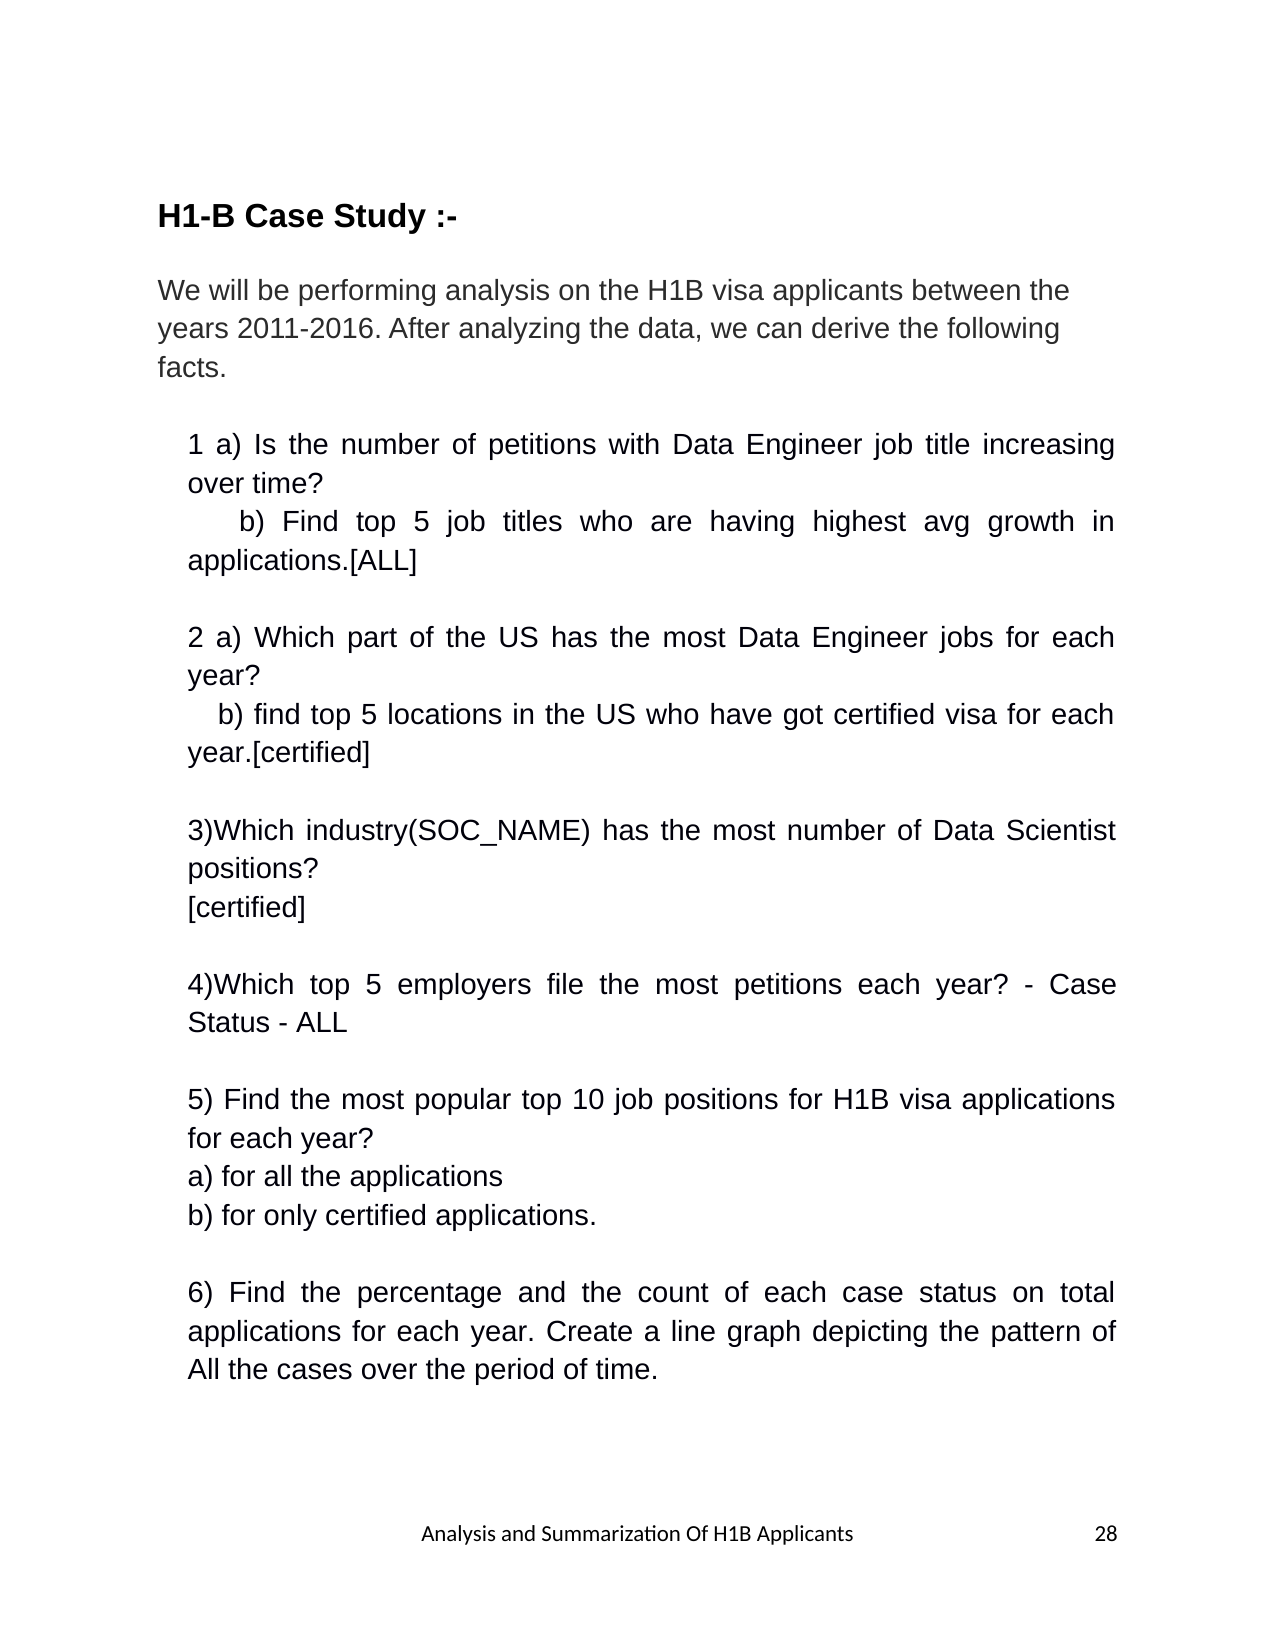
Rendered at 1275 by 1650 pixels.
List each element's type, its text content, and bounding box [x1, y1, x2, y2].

text 5) Find the most popular top 10 job positions for H1B visa applications for each year? [187, 1082, 1117, 1154]
text 3)Which industry(SOC_NAME) has the most number of Data Scientist positions? [187, 812, 1117, 884]
text b) Find top 5 job titles who are having highest avg growth in applications.[ALL] [187, 504, 1117, 576]
text a) for all the applications [187, 1159, 1117, 1193]
text H1-B Case Study :- [157, 196, 1117, 234]
text 6) Find the percentage and the count of each case status on total applications for each year. Create a line graph depicting the pattern of All the cases over the period of time. [187, 1275, 1117, 1386]
text b) for only certified applications. [187, 1198, 1117, 1231]
text We will be performing analysis on the H1B visa applicants between the years 2011-2016. After analyzing the data, we can derive the following facts. [157, 273, 1117, 383]
text b) find top 5 locations in the US who have got certified visa for each year.[certified] [187, 697, 1117, 769]
text 1 a) Is the number of petitions with Data Engineer job title increasing over time? [187, 427, 1117, 499]
text 4)Which top 5 employers file the most petitions each year? - Case Status - ALL [187, 967, 1117, 1039]
text 2 a) Which part of the US has the most Data Engineer jobs for each year? [187, 620, 1117, 692]
text [certified] [187, 889, 1117, 923]
